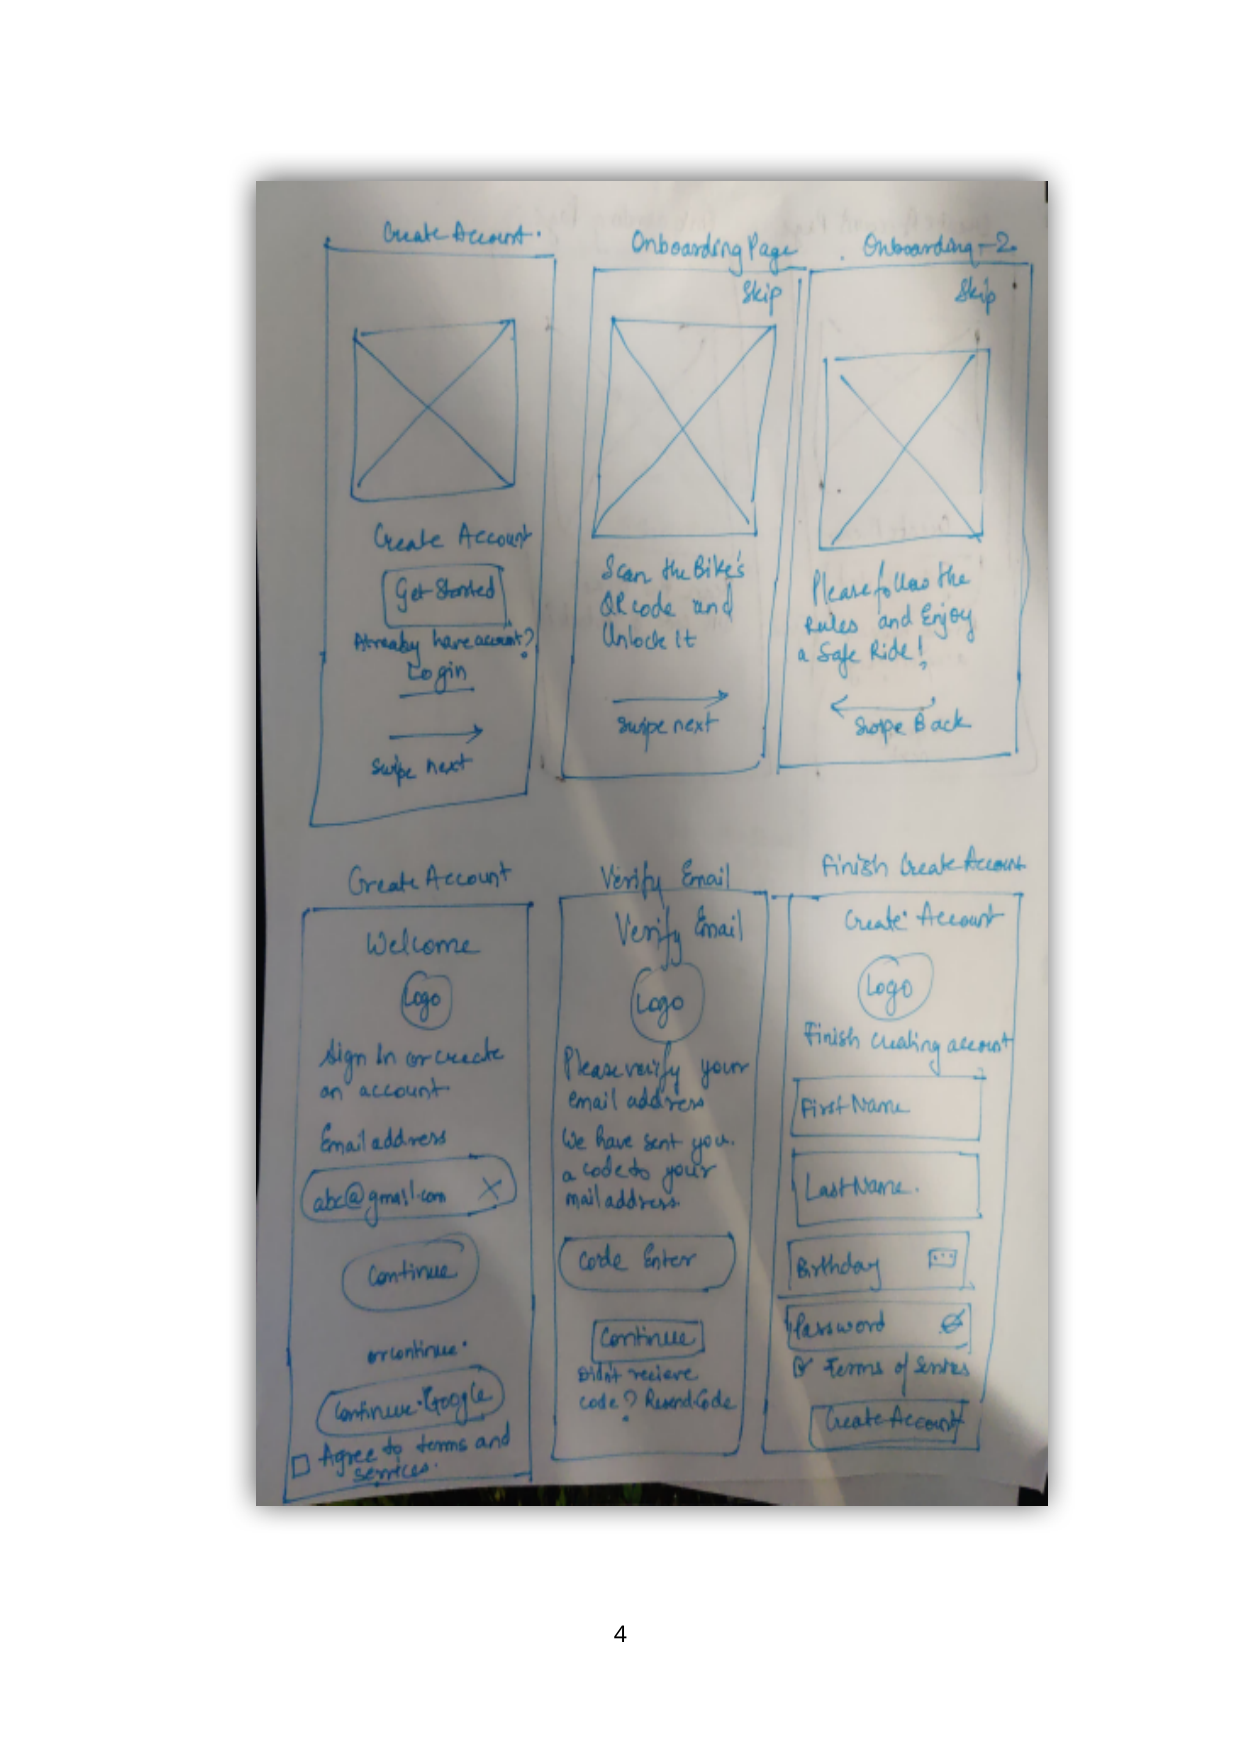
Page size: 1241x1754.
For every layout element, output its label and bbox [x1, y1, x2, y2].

picture [256, 181, 1048, 1506]
